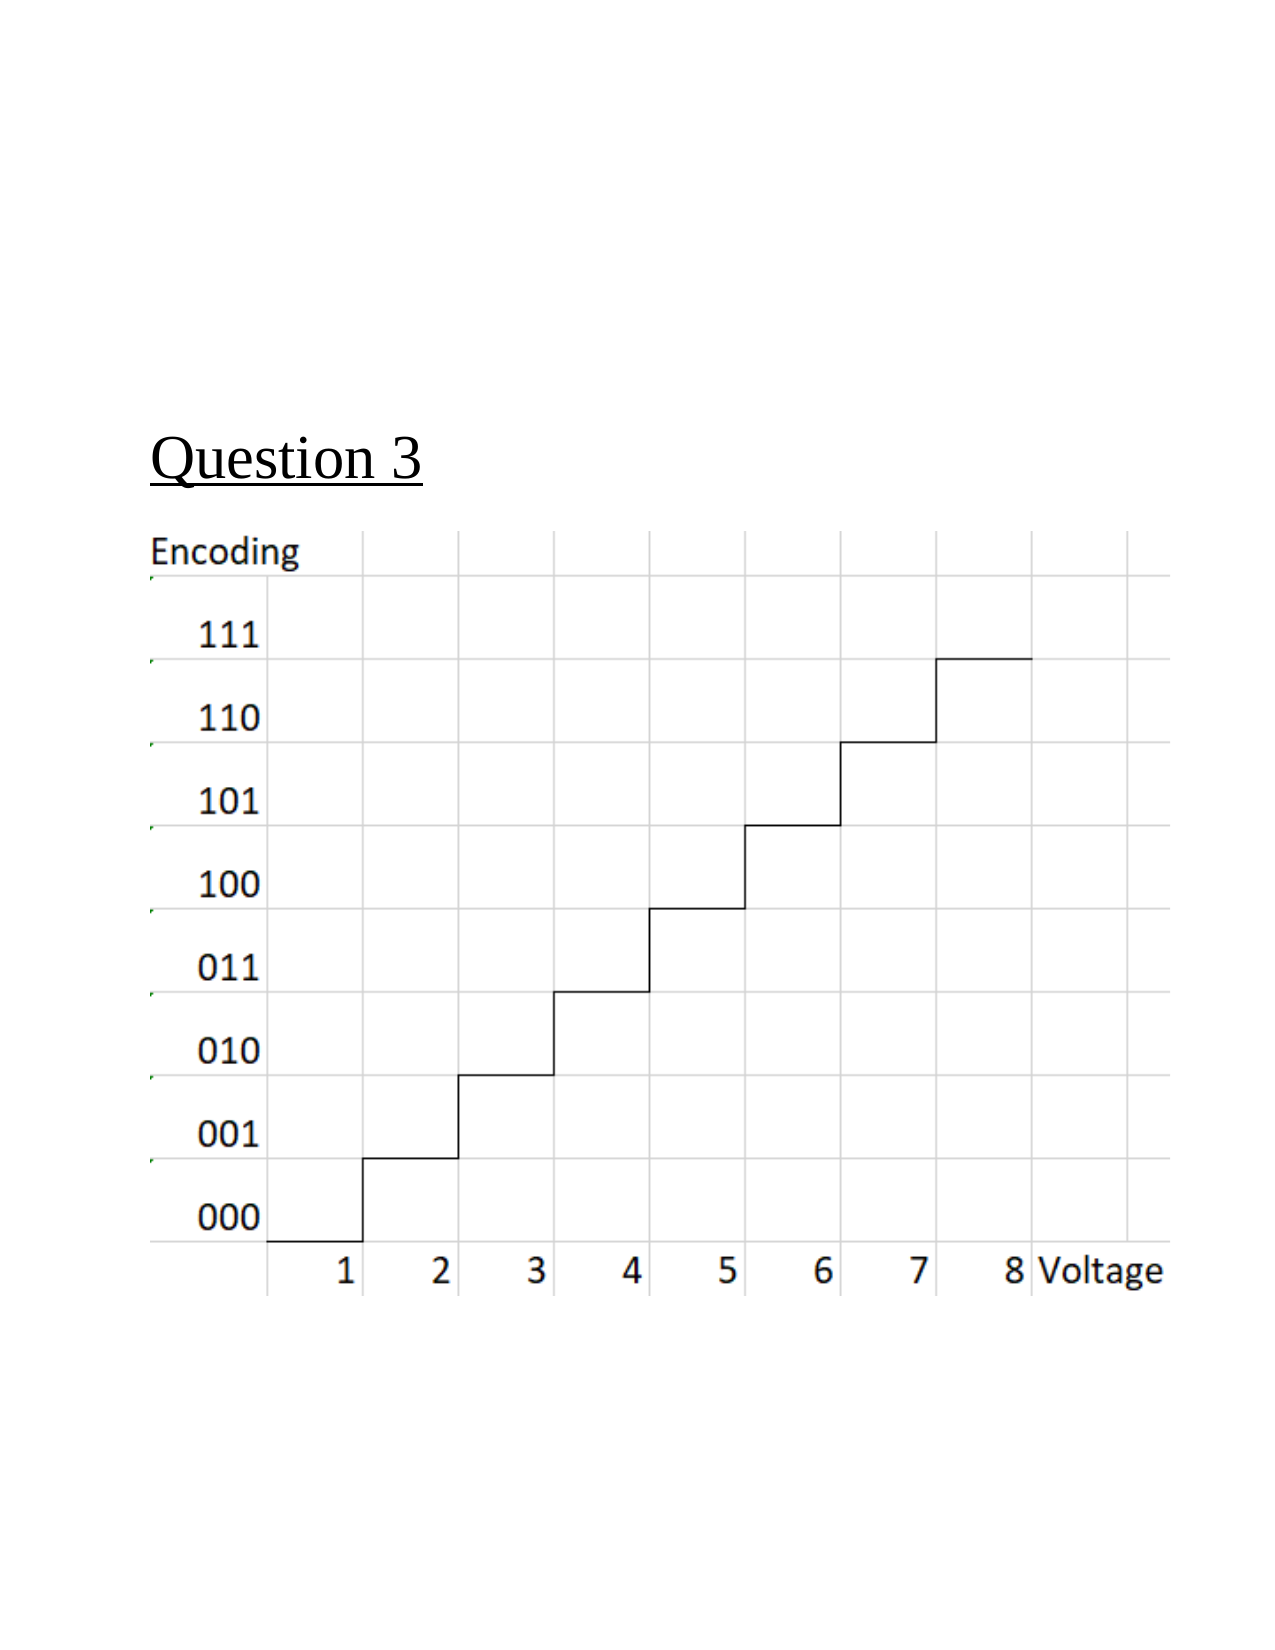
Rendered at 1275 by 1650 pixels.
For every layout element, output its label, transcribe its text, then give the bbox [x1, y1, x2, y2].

picture [150, 531, 1171, 1296]
subtitle Question 3 [150, 420, 1162, 492]
